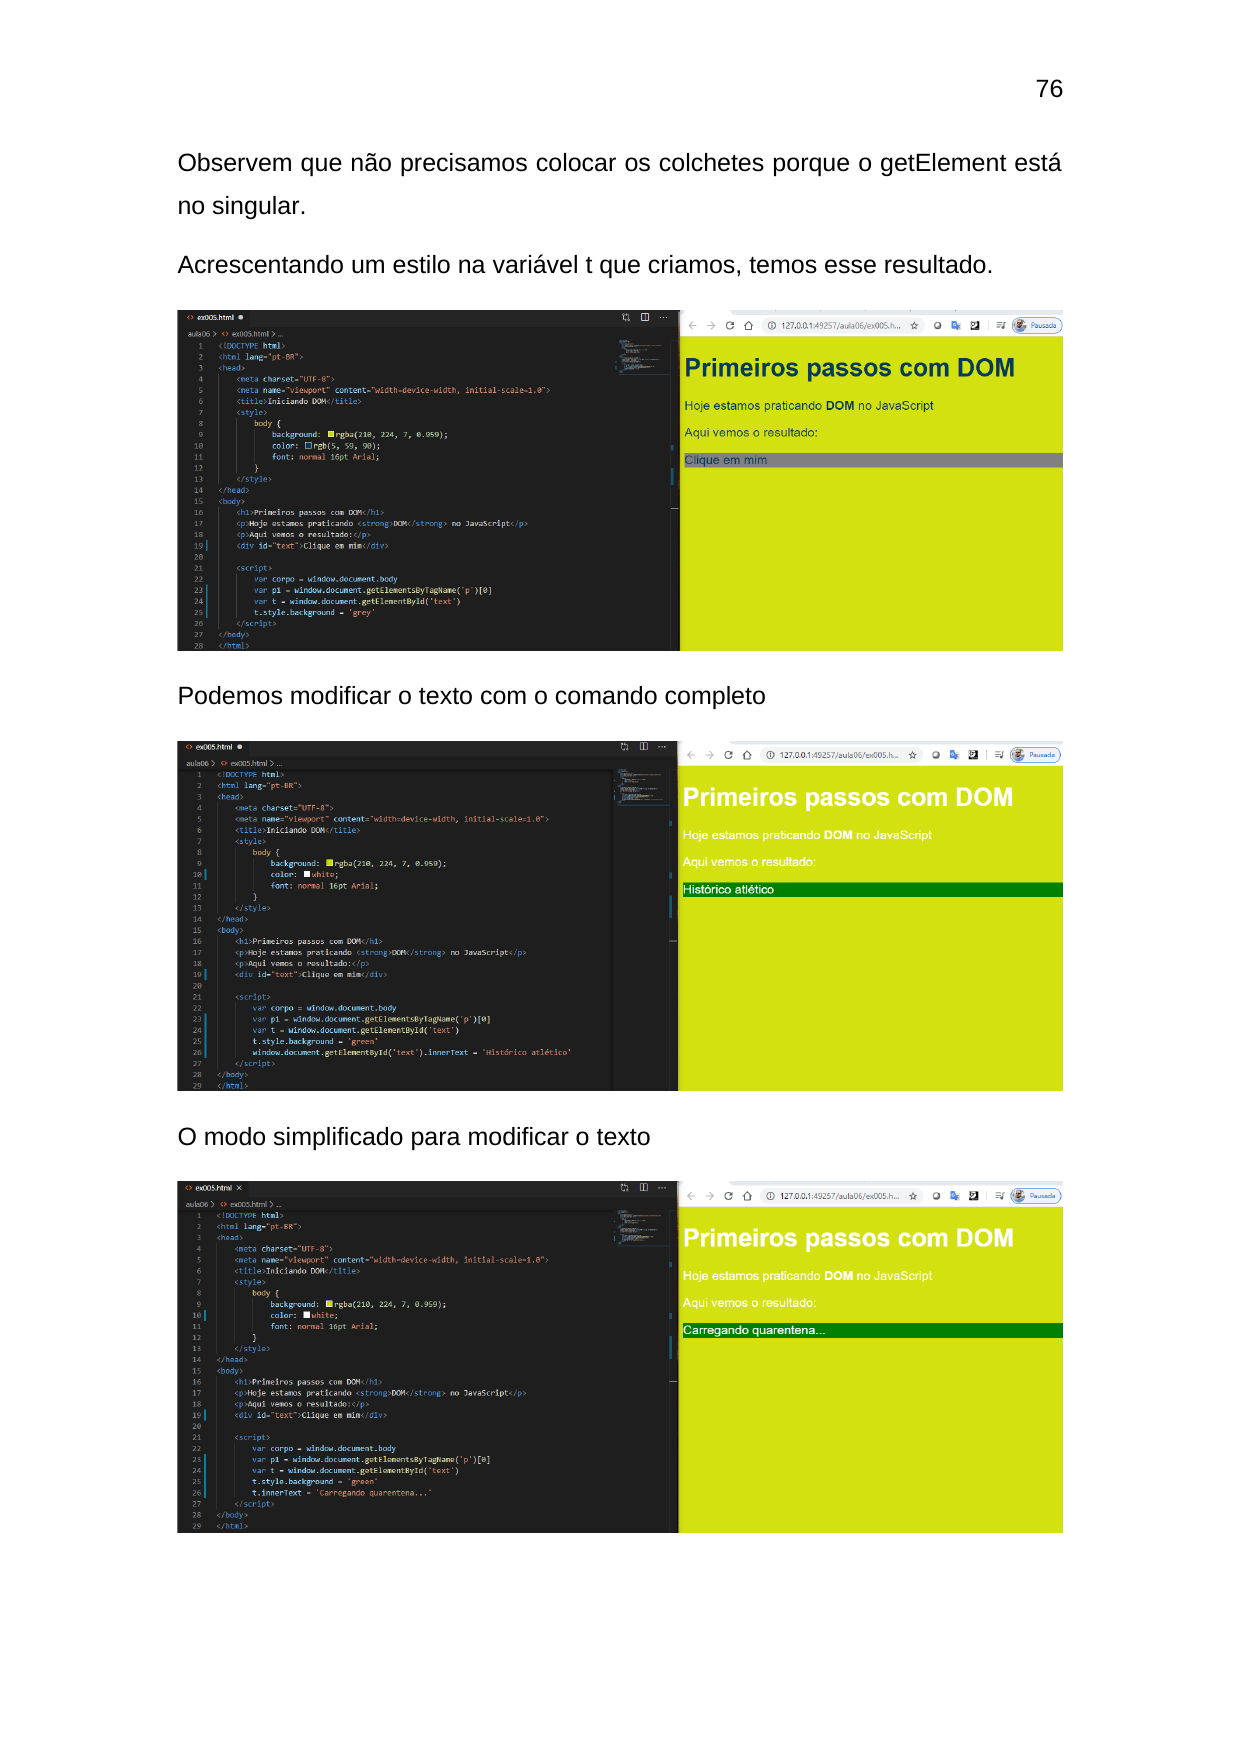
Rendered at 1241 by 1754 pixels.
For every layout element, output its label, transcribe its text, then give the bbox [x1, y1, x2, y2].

text Acrescentando um estilo na variável t que criamos, temos esse resultado. [177, 251, 1063, 279]
text Podemos modificar o texto com o comando completo [177, 681, 1063, 710]
text Observem que não precisamos colocar os colchetes porque o getElement está no singular. [177, 148, 1063, 219]
text O modo simplificado para modificar o texto [177, 1121, 1063, 1150]
